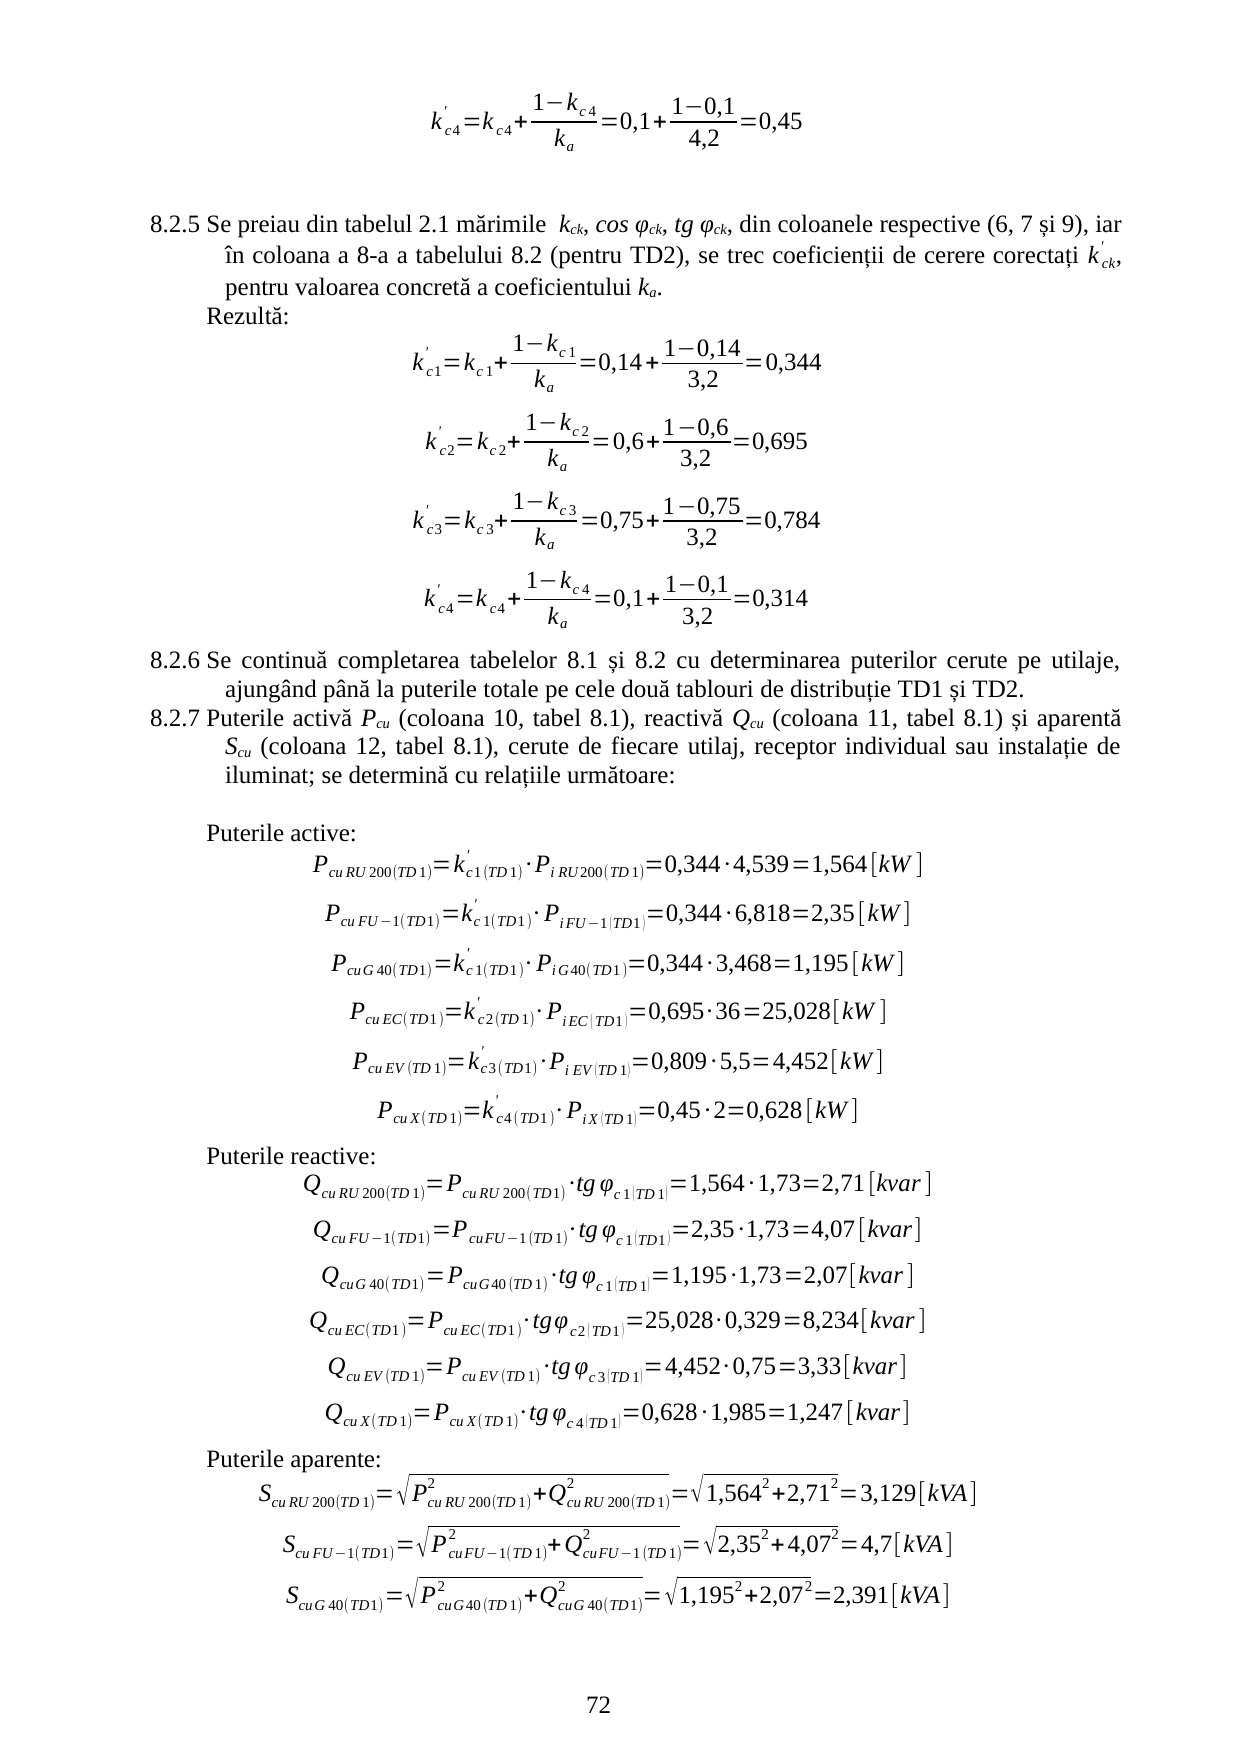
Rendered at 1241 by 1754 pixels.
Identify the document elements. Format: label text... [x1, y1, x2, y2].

list Se preiau din tabelul 2.1 mărimile kck, cos φck, tg φck, din coloanele respective (6, 7 și 9), iar în coloana a 8-a a tabelului 8.2 (pentru TD2), se trec coeficienții de cerere corectați , pentru valoarea concretă a coeficientului ka. [150, 209, 1122, 301]
text Puterile active: [206, 818, 1122, 846]
text Rezultă: [206, 301, 1122, 330]
list Se continuă completarea tabelelor 8.1 și 8.2 cu determinarea puterilor cerute pe utilaje, ajungând până la puterile totale pe cele două tablouri de distribuție TD1 și TD2. [150, 645, 1122, 703]
text Puterile aparente: [206, 1444, 1122, 1473]
list Puterile activă Pcu (coloana 10, tabel 8.1), reactivă Qcu (coloana 11, tabel 8.1) și aparentă Scu (coloana 12, tabel 8.1), cerute de fiecare utilaj, receptor individual sau instalație de iluminat; se determină cu relațiile următoare: [150, 703, 1122, 789]
text Puterile reactive: [206, 1141, 1122, 1170]
